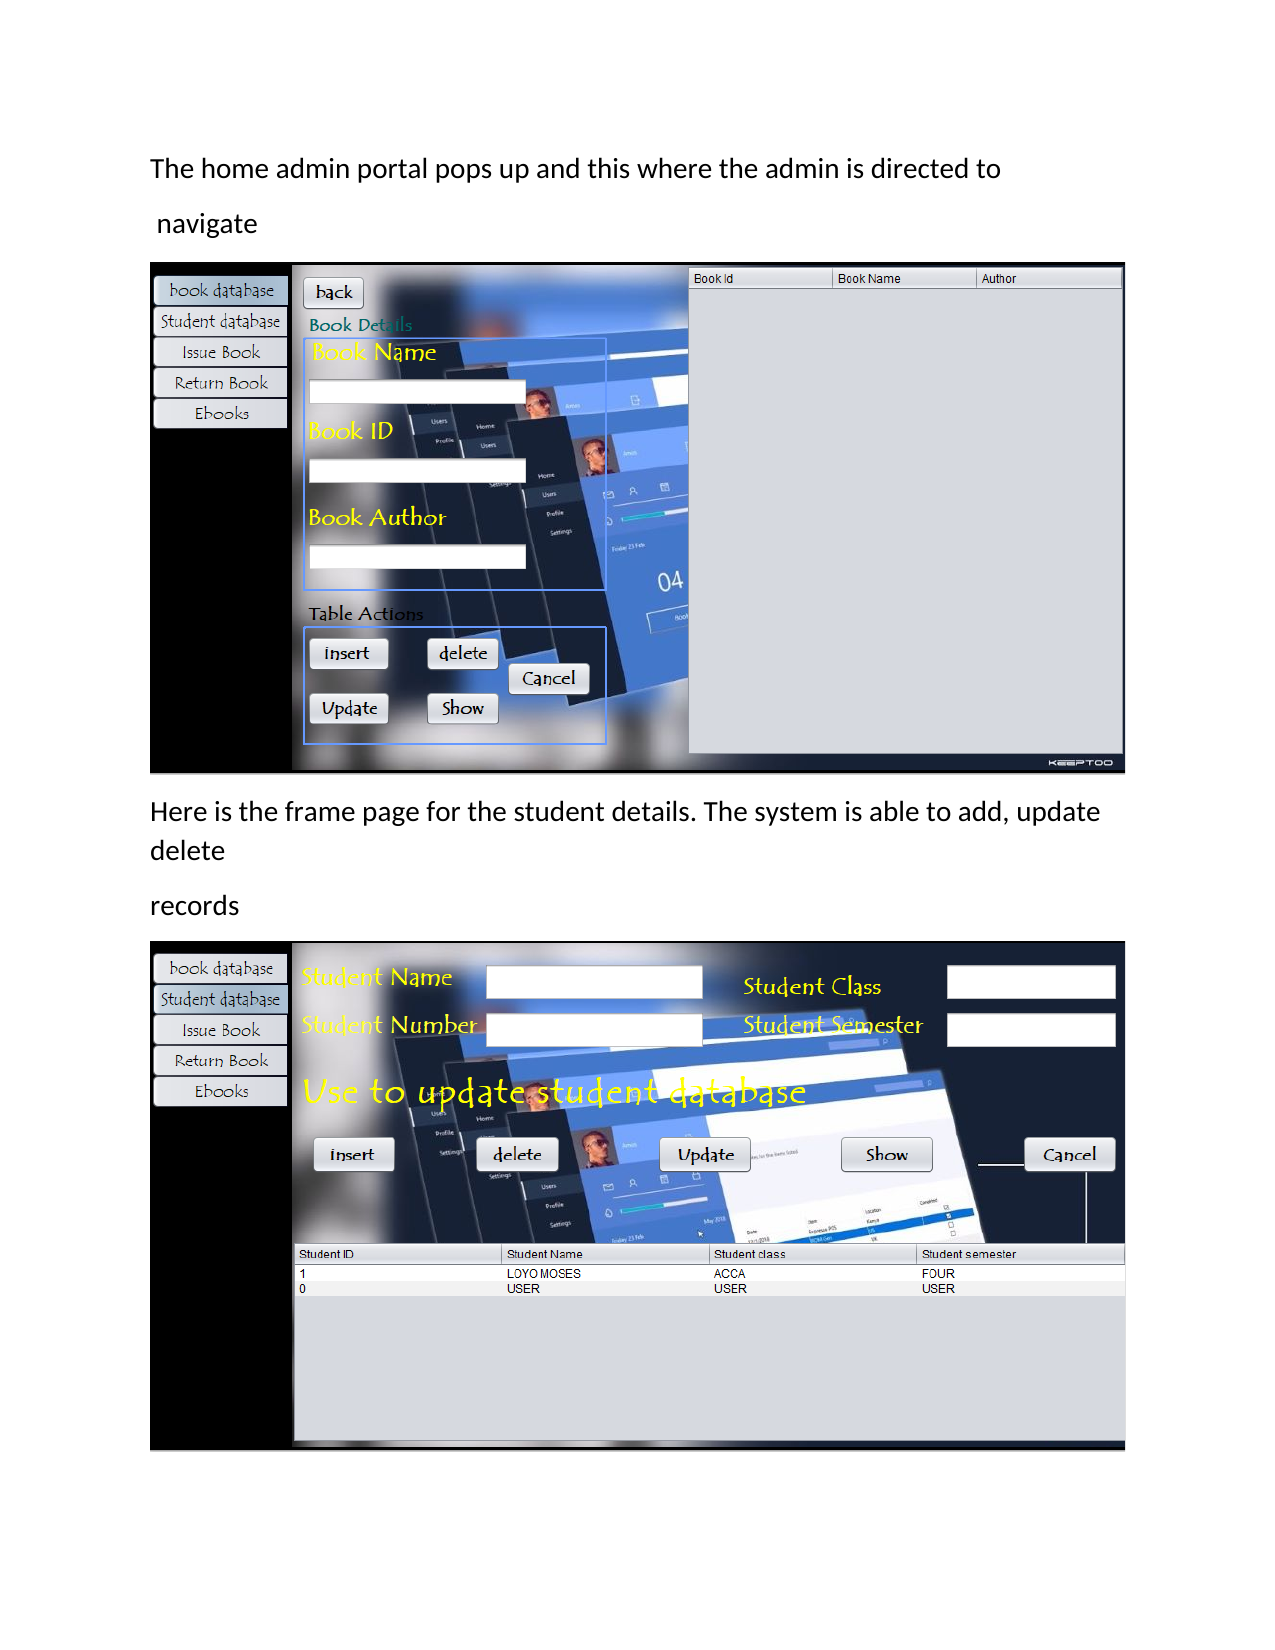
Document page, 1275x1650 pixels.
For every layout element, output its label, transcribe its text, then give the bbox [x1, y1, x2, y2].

text Here is the frame page for the student details. The system is able to add, update delete [150, 793, 1125, 867]
picture [150, 260, 1125, 775]
text navigate [150, 205, 1125, 241]
picture [150, 941, 1125, 1452]
text records [150, 887, 1125, 922]
text The home admin portal pops up and this where the admin is directed to [150, 150, 1125, 186]
